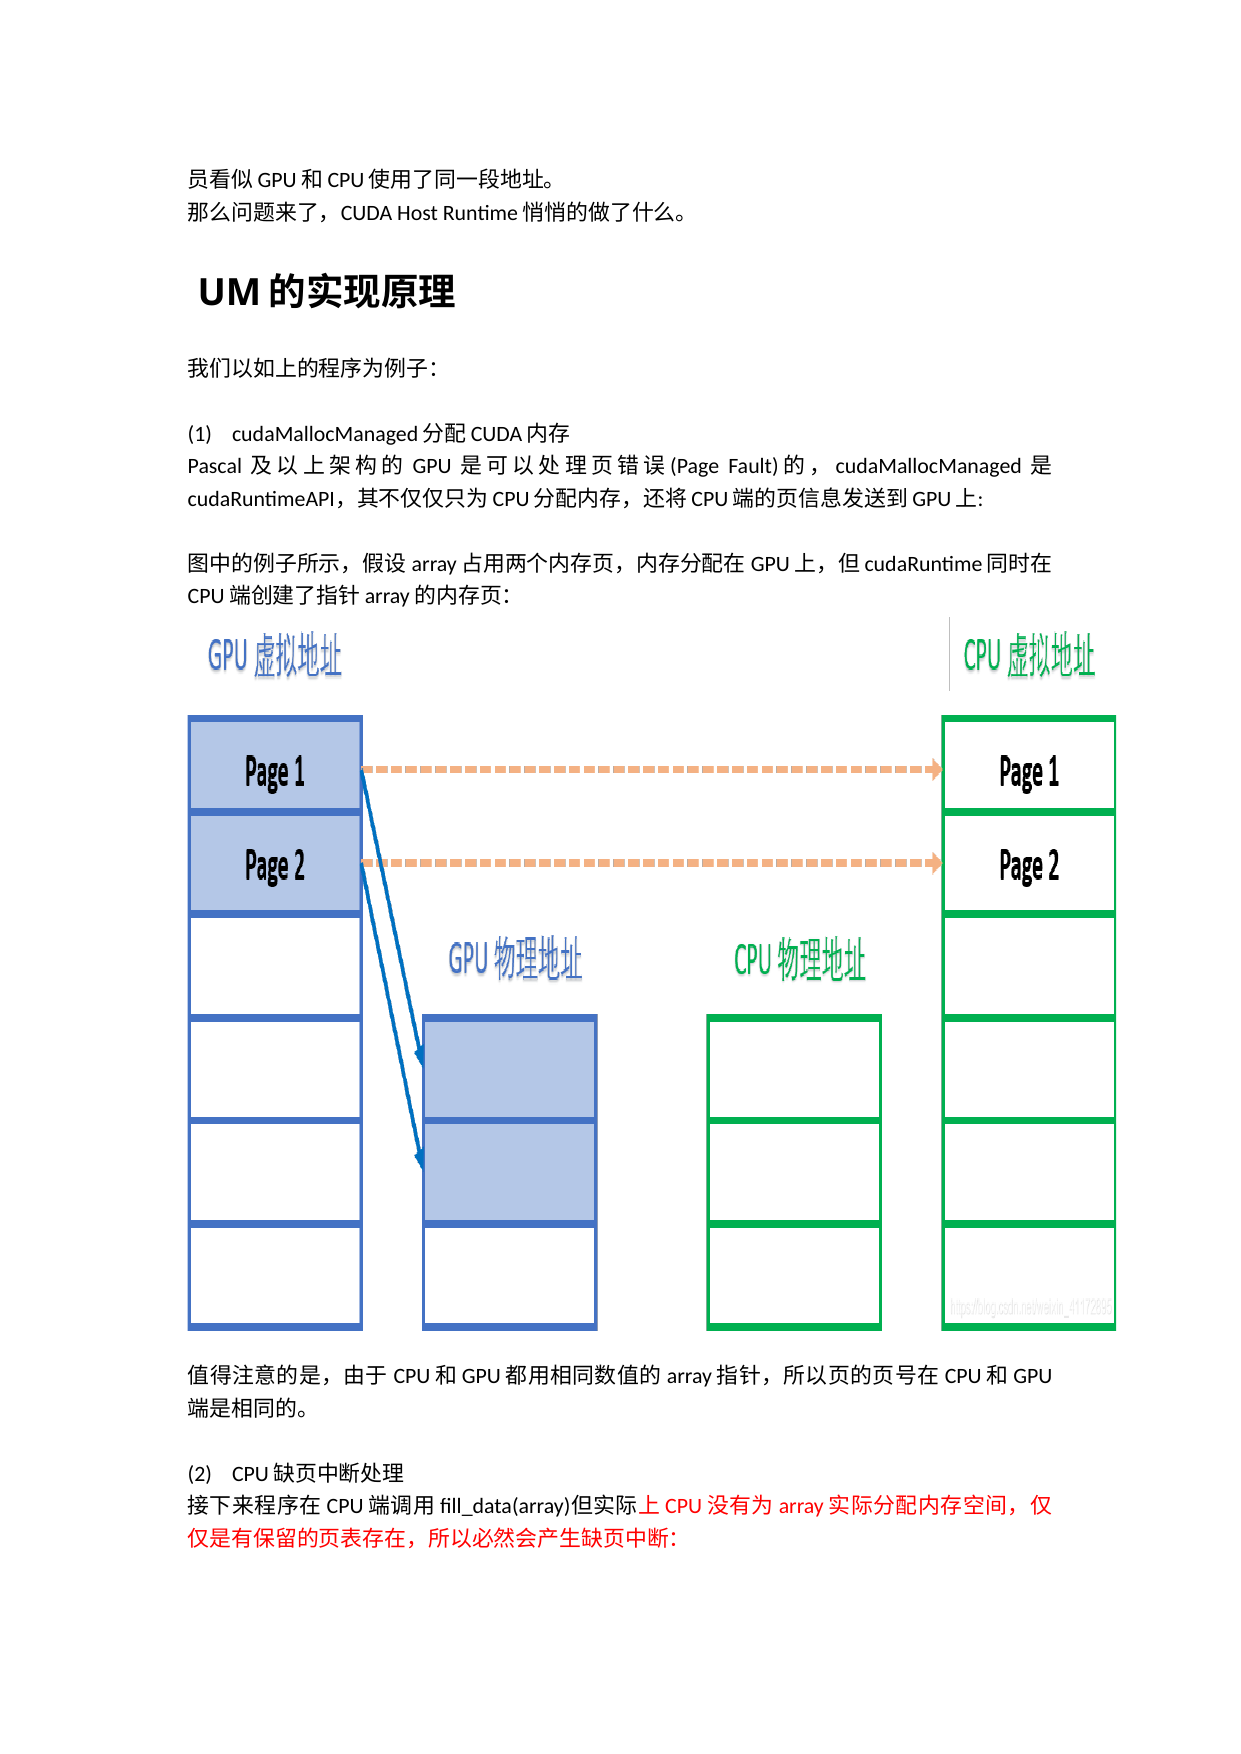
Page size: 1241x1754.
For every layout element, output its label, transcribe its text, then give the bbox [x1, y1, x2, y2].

picture [187, 610, 1117, 1331]
text Pascal及以上架构的GPU是可以处理页错误(Page Fault)的，cudaMallocManaged是cudaRuntimeAPI，其不仅仅只为CPU分配内存，还将CPU端的页信息发送到GPU上: [187, 448, 1053, 513]
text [187, 162, 1053, 194]
text 值得注意的是，由于CPU和GPU都用相同数值的array指针，所以页的页号在CPU和GPU端是相同的。 [187, 1358, 1053, 1423]
text 图中的例子所示，假设array占用两个内存页，内存分配在GPU上，但cudaRuntime同时在CPU端创建了指针array的内存页： [187, 545, 1053, 610]
text 接下来程序在CPU端调用fill_data(array)但实际上CPU没有为array实际分配内存空间，仅仅是有保留的页表存在，所以必然会产生缺页中断： [187, 1488, 1053, 1553]
text 我们以如上的程序为例子： [187, 350, 1053, 383]
list CPU缺页中断处理 [187, 1455, 1053, 1488]
list cudaMallocManaged分配CUDA内存 [187, 415, 1053, 448]
subtitle UM的实现原理 [187, 256, 1053, 321]
text 那么问题来了，CUDA Host Runtime悄悄的做了什么。 [187, 194, 1053, 227]
